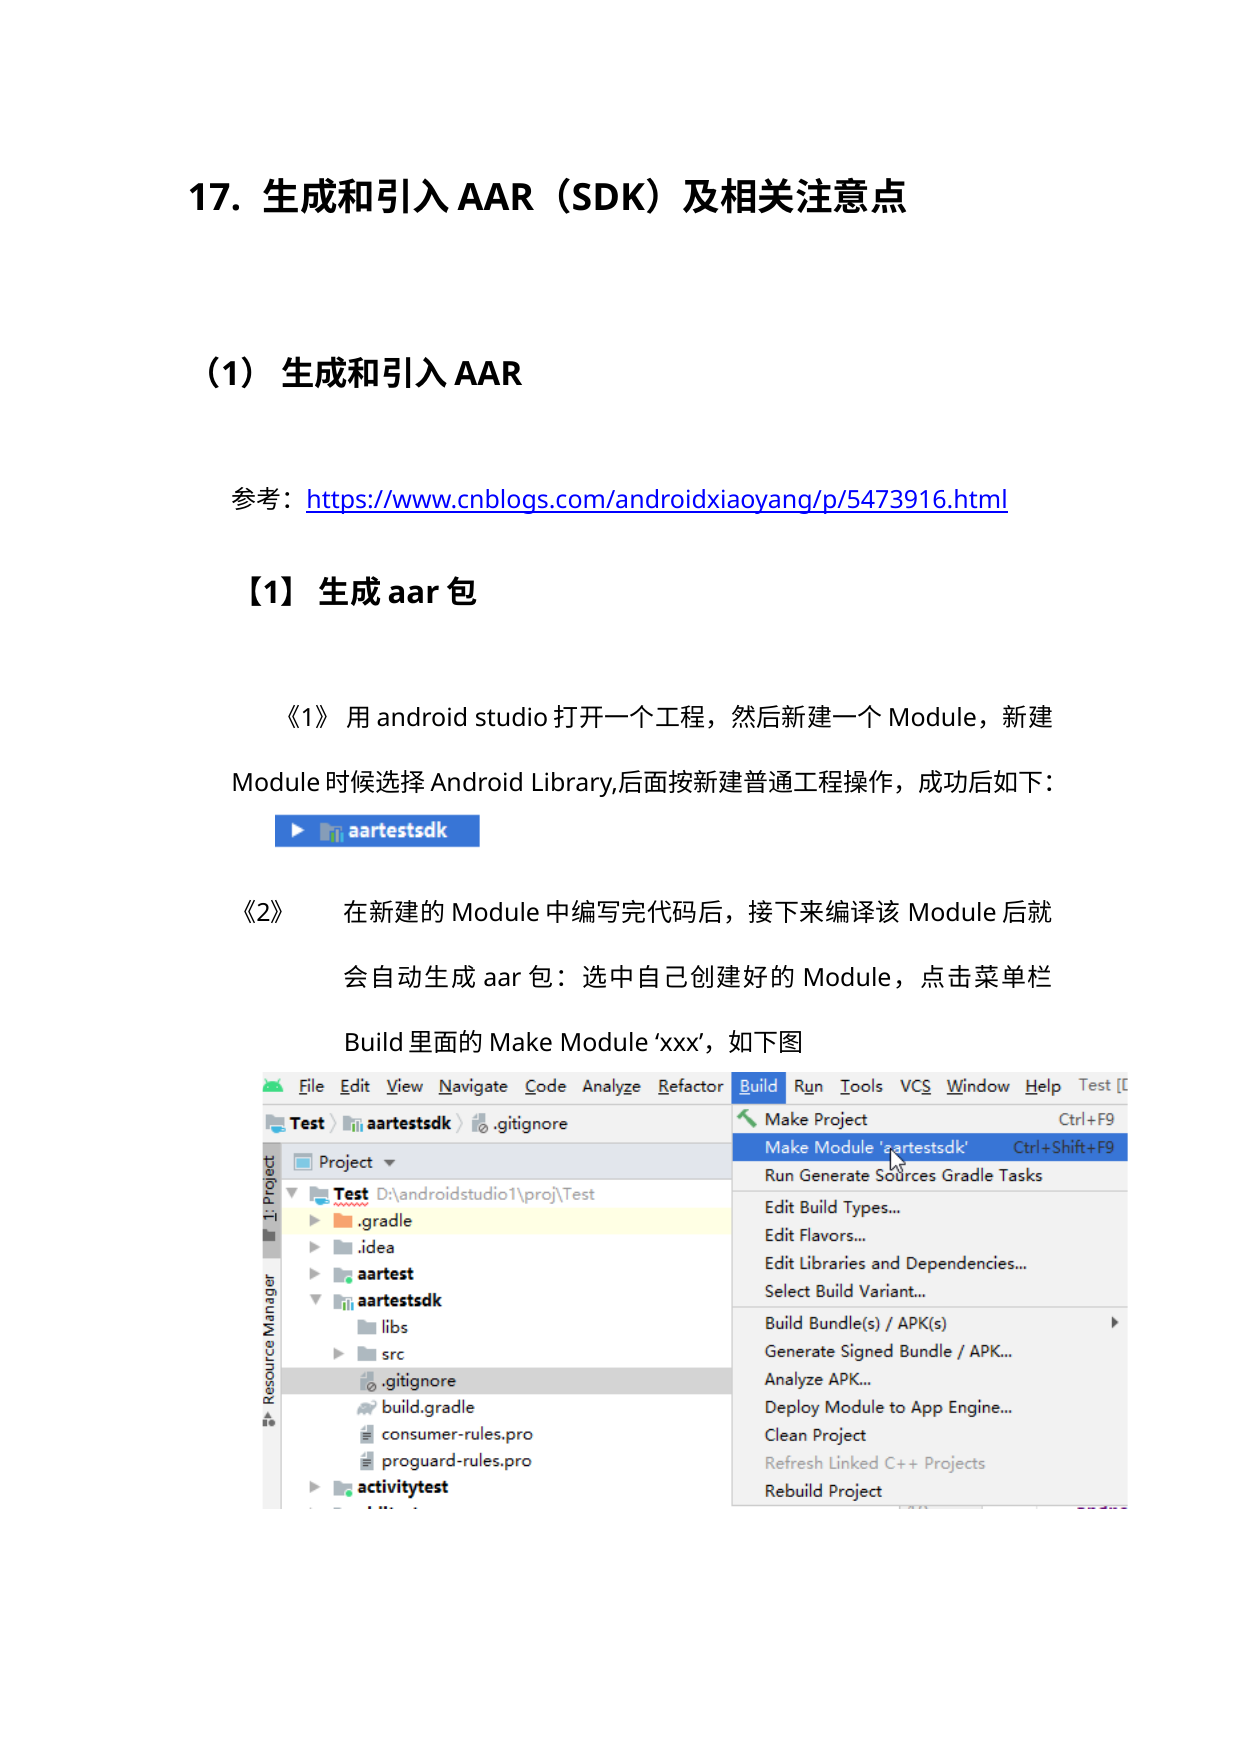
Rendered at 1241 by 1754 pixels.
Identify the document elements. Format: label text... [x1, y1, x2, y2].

subtitle 【1】 生成aar包 [187, 558, 1053, 623]
picture [275, 812, 480, 852]
subtitle （1） 生成和引入AAR [187, 338, 1053, 403]
picture [262, 1072, 1128, 1509]
text 《1》 用android studio打开一个工程，然后新建一个Module，新建Module时候选择Android Library,后面按新建普通工程操作，成功后如下： [231, 683, 1053, 813]
list 在新建的Module中编写完代码后，接下来编译该Module后就会自动生成aar包：选中自己创建好的Module，点击菜单栏 Build里面的Make Module ‘xxx’，如下图 [231, 878, 1053, 1073]
text 参考：https://www.cnblogs.com/androidxiaoyang/p/5473916.html [231, 466, 1053, 531]
subtitle 生成和引入AAR（SDK）及相关注意点 [187, 162, 1053, 227]
